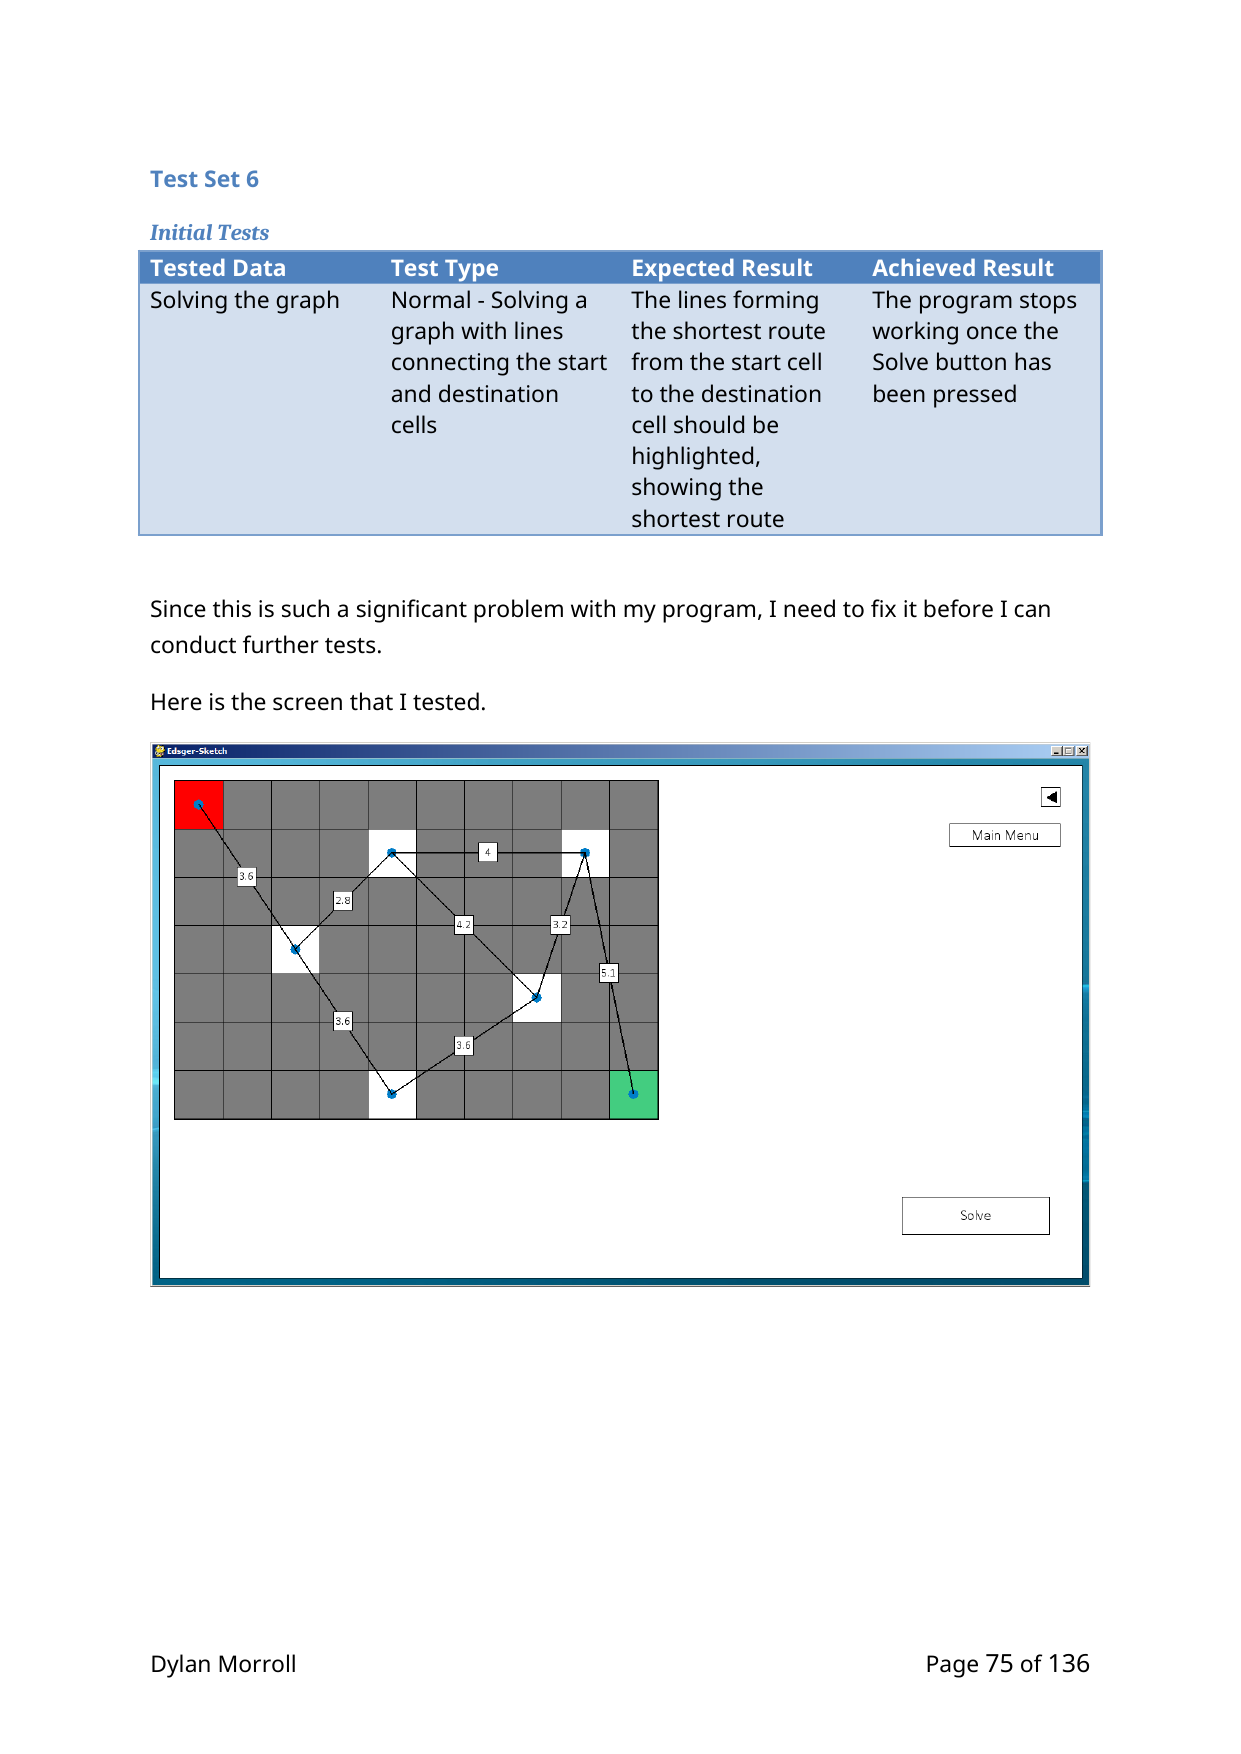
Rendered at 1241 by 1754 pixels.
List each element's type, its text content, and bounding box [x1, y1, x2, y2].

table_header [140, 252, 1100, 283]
subtitle Initial Tests [150, 219, 1090, 246]
picture [150, 742, 1091, 1287]
text Since this is such a significant problem with my program, I need to fix it before I can conduct further tests. [150, 593, 1090, 660]
subtitle Test Set 6 [150, 162, 1090, 194]
text Here is the screen that I tested. [150, 685, 1090, 717]
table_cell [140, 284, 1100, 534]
